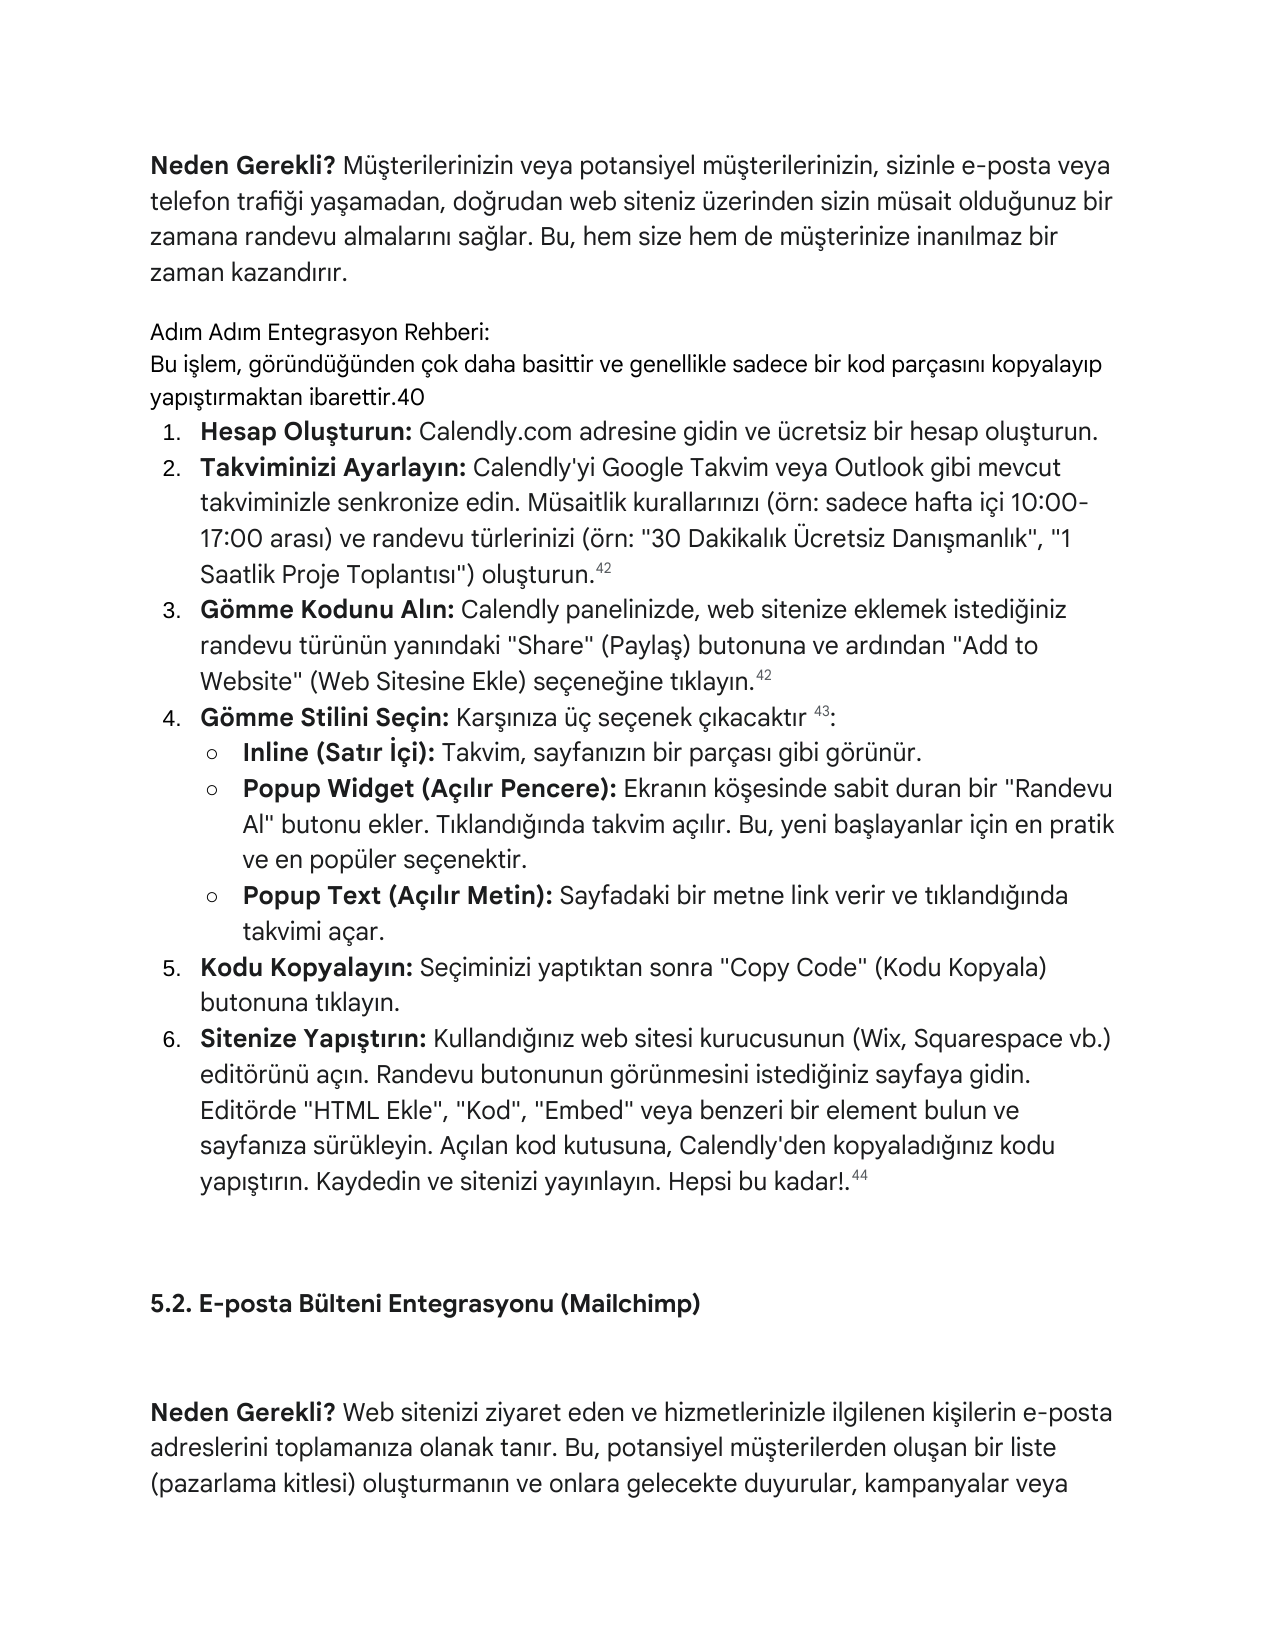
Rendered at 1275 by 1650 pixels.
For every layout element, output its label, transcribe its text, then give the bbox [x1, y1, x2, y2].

subtitle 5.2. E-posta Bülteni Entegrasyonu (Mailchimp) [150, 1288, 1125, 1319]
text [150, 1397, 1125, 1499]
list Takviminizi Ayarlayın: Calendly'yi Google Takvim veya Outlook gibi mevcut takviminizle senkronize edin. Müsaitlik kurallarınızı (örn: sadece hafta içi 10:00-17:00 arası) ve randevu türlerinizi (örn: "30 Dakikalık Ücretsiz Danışmanlık", "1 Saatlik Proje Toplantısı") oluşturun.42 [162, 452, 1125, 590]
list Hesap Oluşturun: Calendly.com adresine gidin ve ücretsiz bir hesap oluşturun. [162, 416, 1125, 447]
list Sitenize Yapıştırın: Kullandığınız web sitesi kurucusunun (Wix, Squarespace vb.) editörünü açın. Randevu butonunun görünmesini istediğiniz sayfaya gidin. Editörde "HTML Ekle", "Kod", "Embed" veya benzeri bir element bulun ve sayfanıza sürükleyin. Açılan kod kutusuna, Calendly'den kopyaladığınız kodu yapıştırın. Kaydedin ve sitenizi yayınlayın. Hepsi bu kadar!.44 [162, 1023, 1125, 1198]
list Popup Text (Açılır Metin): Sayfadaki bir metne link verir ve tıklandığında takvimi açar. [205, 881, 1125, 948]
list Gömme Kodunu Alın: Calendly panelinizde, web sitenize eklemek istediğiniz randevu türünün yanındaki "Share" (Paylaş) butonuna ve ardından "Add to Website" (Web Sitesine Ekle) seçeneğine tıklayın.42 [162, 595, 1125, 697]
list Kodu Kopyalayın: Seçiminizi yaptıktan sonra "Copy Code" (Kodu Kopyala) butonuna tıklayın. [162, 952, 1125, 1019]
text Adım Adım Entegrasyon Rehberi: [150, 318, 1125, 347]
text Bu işlem, göründüğünden çok daha basittir ve genellikle sadece bir kod parçasını kopyalayıp yapıştırmaktan ibarettir.40 [150, 351, 1125, 412]
list Popup Widget (Açılır Pencere): Ekranın köşesinde sabit duran bir "Randevu Al" butonu ekler. Tıklandığında takvim açılır. Bu, yeni başlayanlar için en pratik ve en popüler seçenektir. [205, 773, 1125, 876]
list Inline (Satır İçi): Takvim, sayfanızın bir parçası gibi görünür. [205, 738, 1125, 769]
list Gömme Stilini Seçin: Karşınıza üç seçenek çıkacaktır 43: [162, 702, 1125, 733]
text Neden Gerekli? Müşterilerinizin veya potansiyel müşterilerinizin, sizinle e-posta veya telefon trafiği yaşamadan, doğrudan web siteniz üzerinden sizin müsait olduğunuz bir zamana randevu almalarını sağlar. Bu, hem size hem de müşterinize inanılmaz bir zaman kazandırır. [150, 150, 1125, 288]
